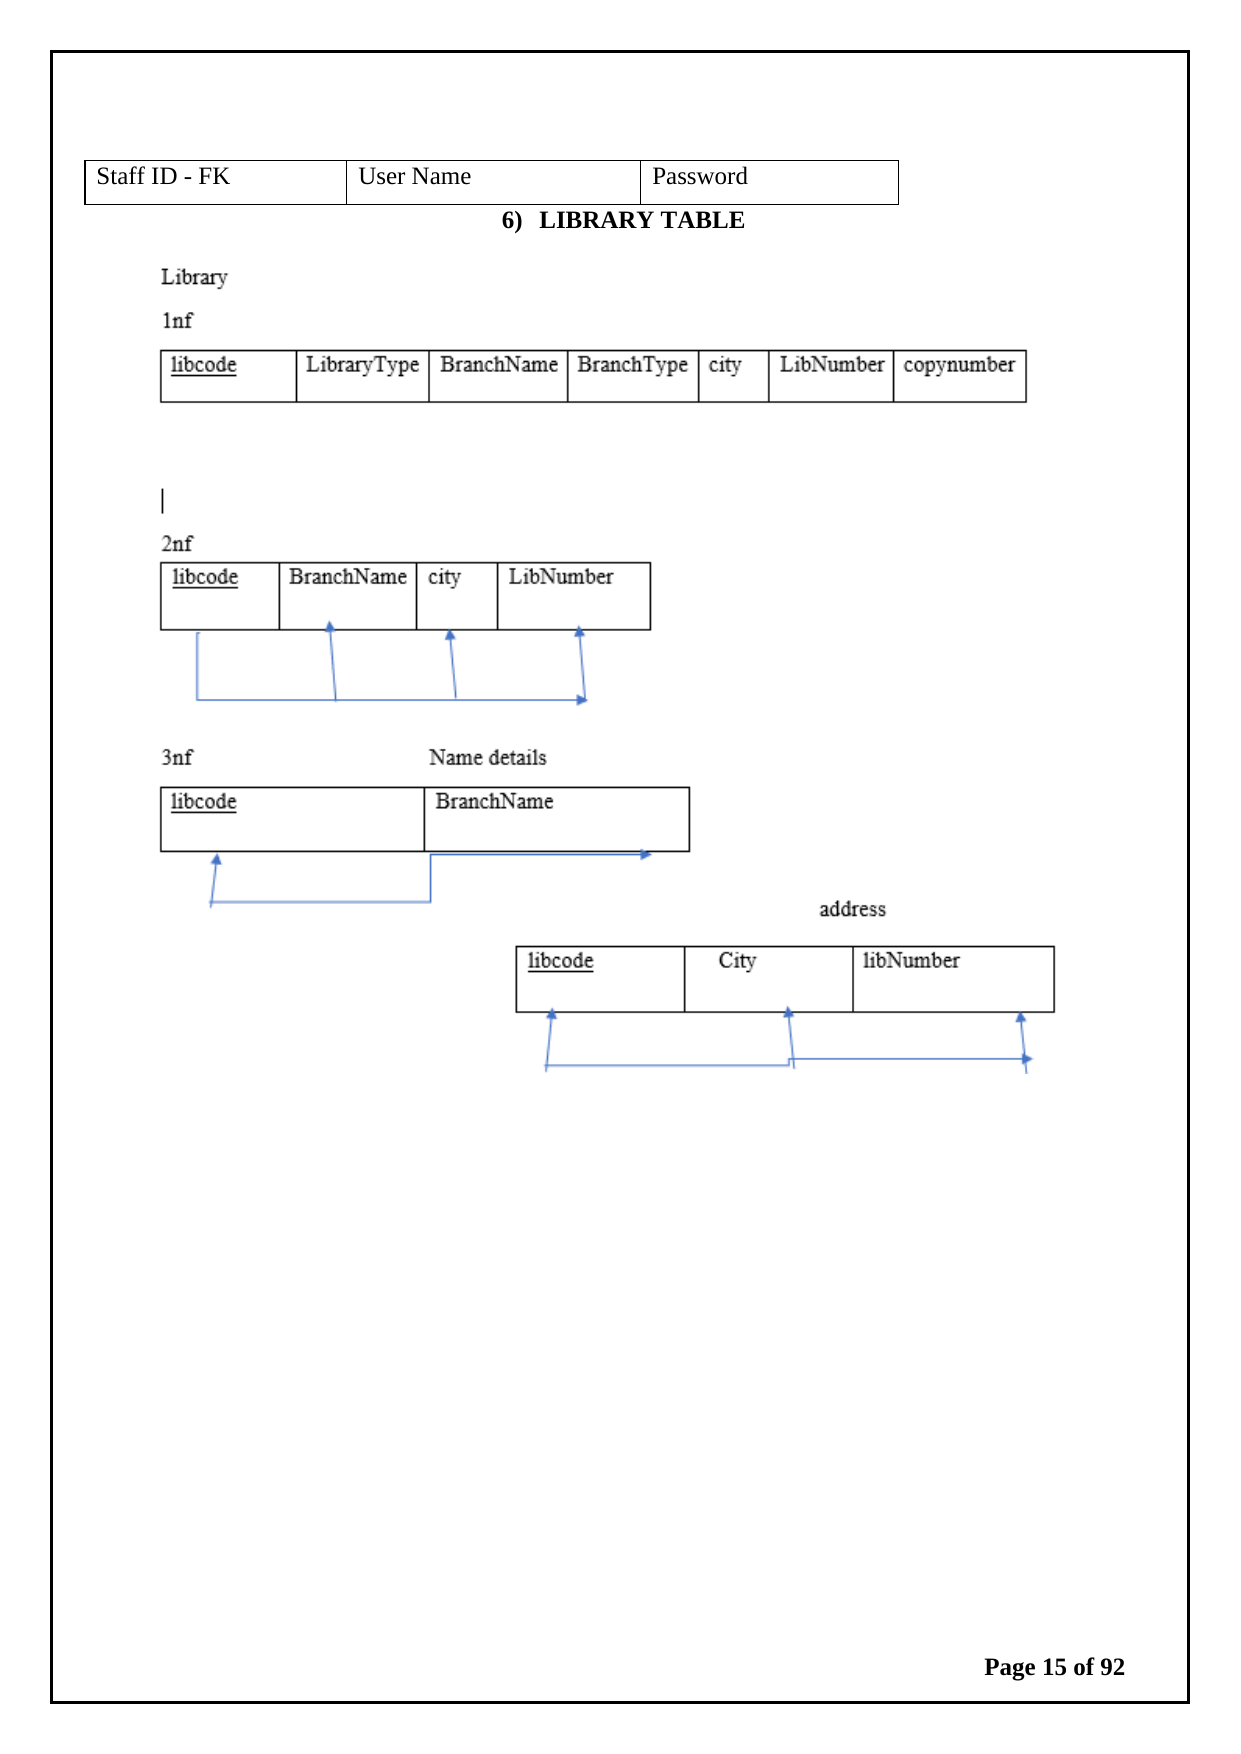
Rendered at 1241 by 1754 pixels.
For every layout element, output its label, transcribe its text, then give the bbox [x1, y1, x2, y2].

list LIBRARY TABLE [122, 205, 1125, 234]
table_header User Name [347, 161, 640, 204]
picture [84, 259, 1116, 1074]
table_header Staff ID - FK [86, 161, 346, 204]
table_header Password [641, 161, 898, 204]
